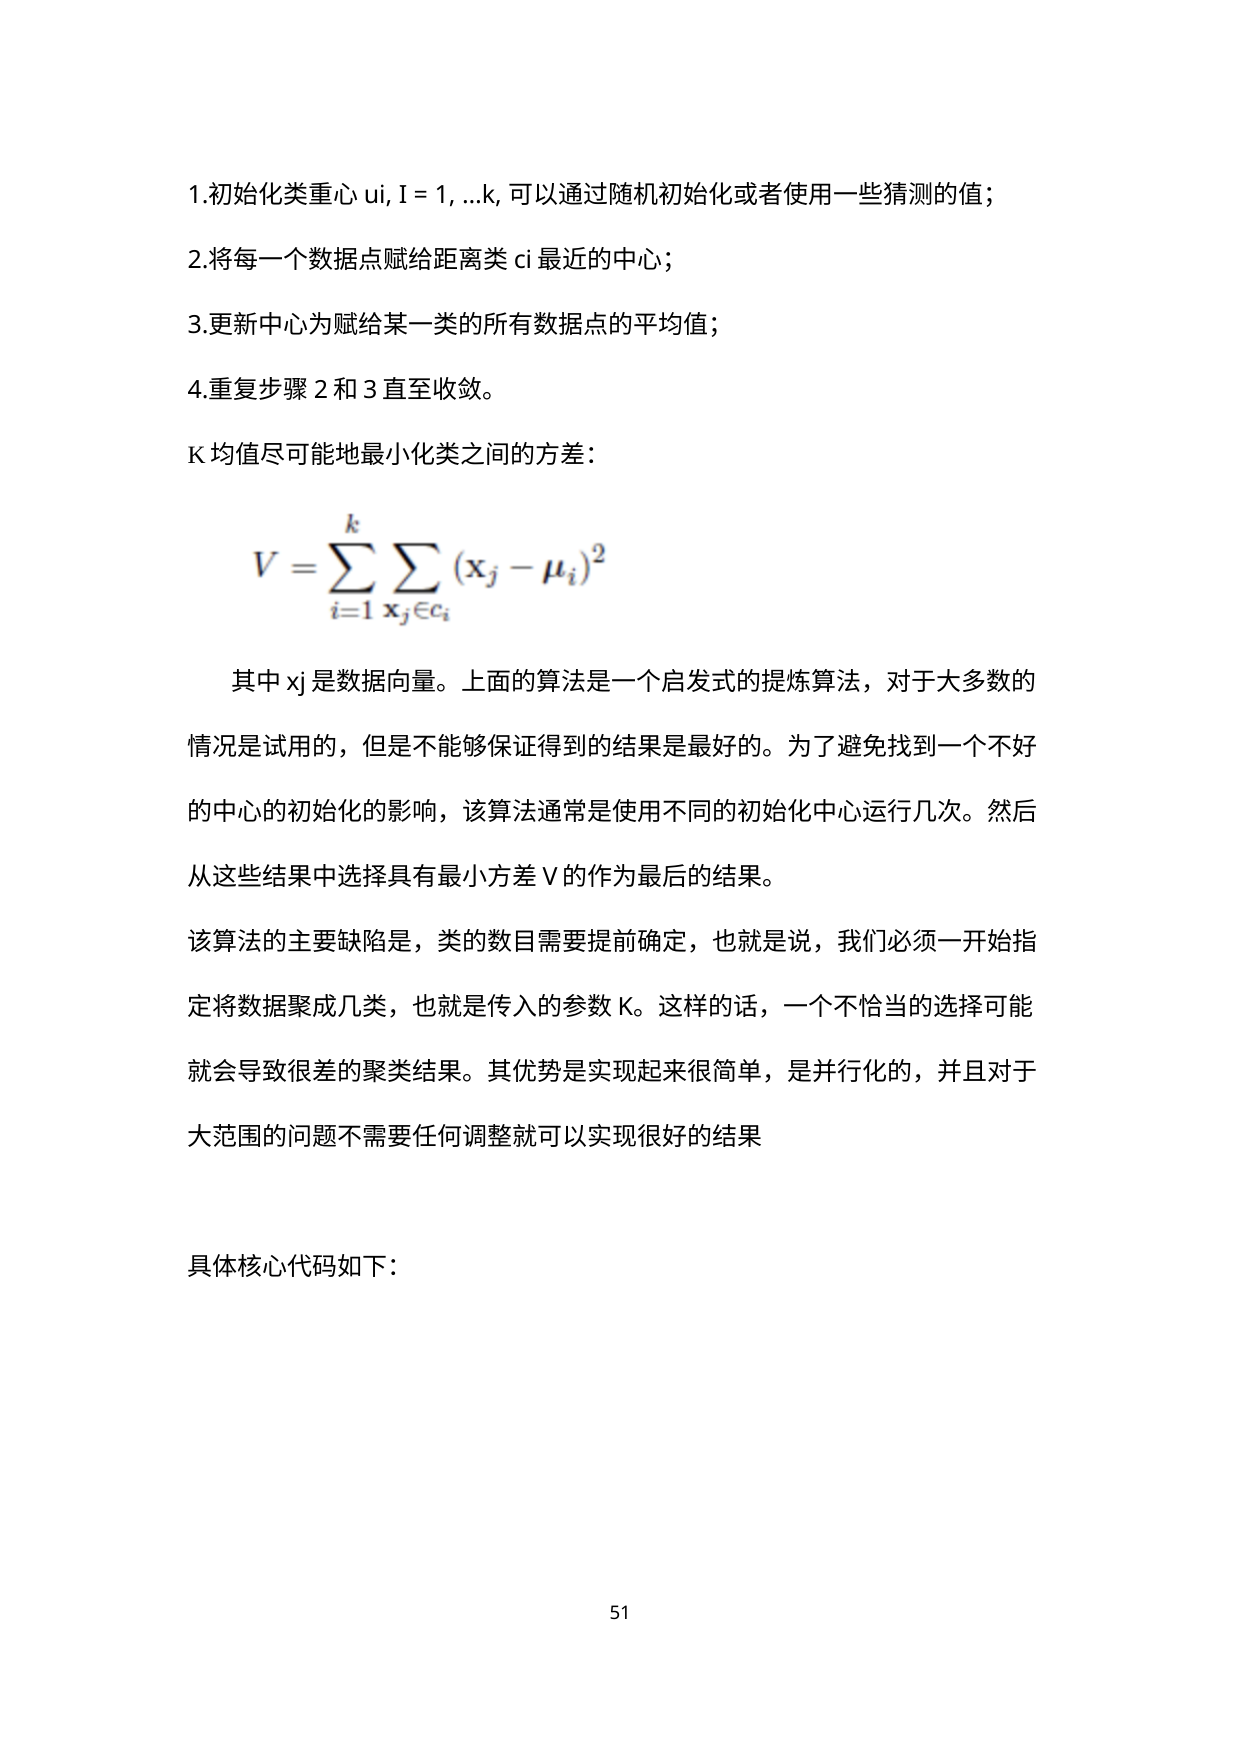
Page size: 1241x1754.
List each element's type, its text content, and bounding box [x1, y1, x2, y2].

text 该算法的主要缺陷是，类的数目需要提前确定，也就是说，我们必须一开始指定将数据聚成几类，也就是传入的参数K。这样的话，一个不恰当的选择可能就会导致很差的聚类结果。其优势是实现起来很简单，是并行化的，并且对于大范围的问题不需要任何调整就可以实现很好的结果 [187, 907, 1053, 1167]
picture [187, 492, 671, 640]
text 其中xj是数据向量。上面的算法是一个启发式的提炼算法，对于大多数的情况是试用的，但是不能够保证得到的结果是最好的。为了避免找到一个不好的中心的初始化的影响，该算法通常是使用不同的初始化中心运行几次。然后从这些结果中选择具有最小方差V的作为最后的结果。 [187, 647, 1053, 907]
text 2.将每一个数据点赋给距离类ci最近的中心； [187, 225, 1053, 290]
text 具体核心代码如下： [187, 1232, 1053, 1297]
text 3.更新中心为赋给某一类的所有数据点的平均值； [187, 290, 1053, 355]
text 4.重复步骤2和3直至收敛。 [187, 355, 1053, 420]
text 1.初始化类重心ui, I = 1, …k, 可以通过随机初始化或者使用一些猜测的值； [187, 160, 1053, 225]
